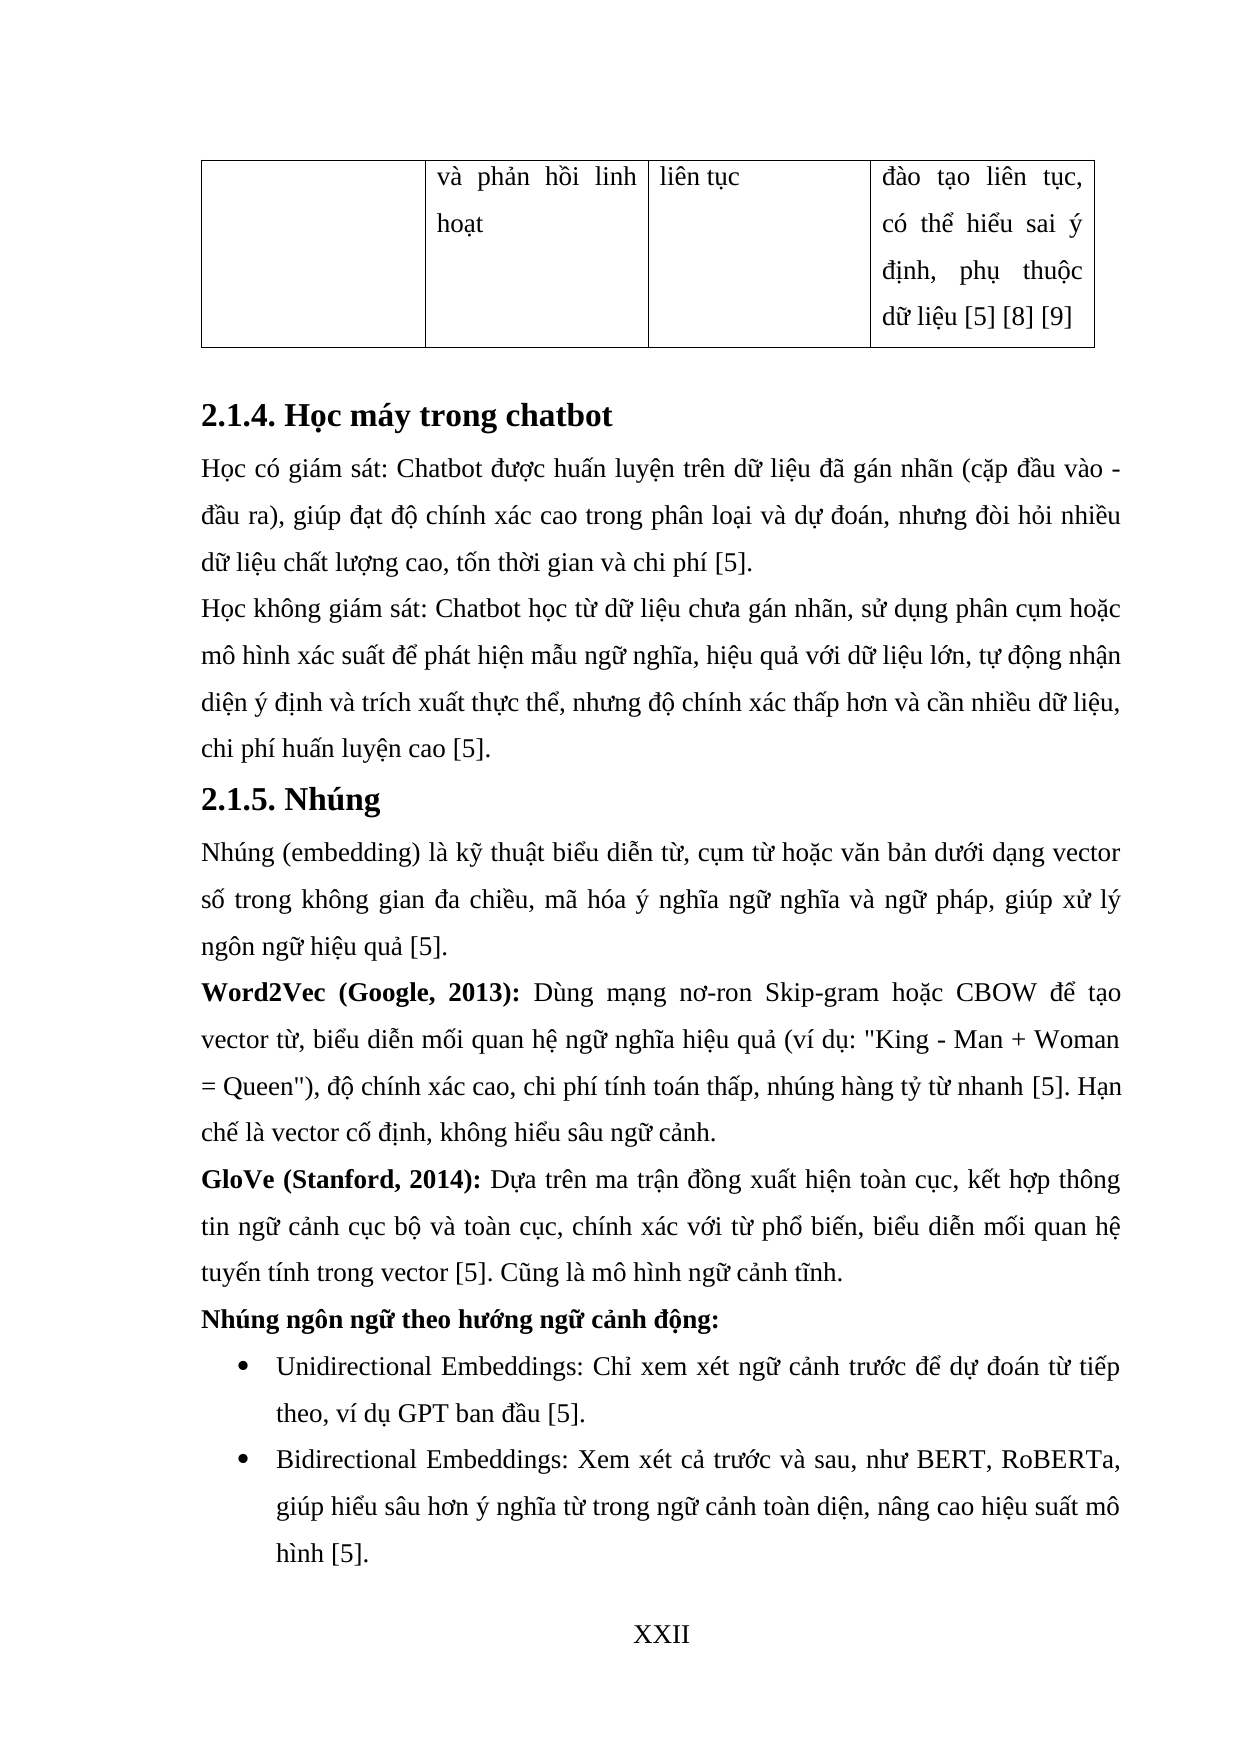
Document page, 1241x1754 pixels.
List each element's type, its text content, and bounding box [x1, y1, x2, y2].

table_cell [426, 161, 648, 347]
subtitle Nhúng [201, 779, 1122, 817]
text GloVe (Stanford, 2014): Dựa trên ma trận đồng xuất hiện toàn cục, kết hợp thông tin ngữ cảnh cục bộ và toàn cục, chính xác với từ phổ biến, biểu diễn mối quan hệ tuyến tính trong vector . Cũng là mô hình ngữ cảnh tĩnh. [201, 1163, 1122, 1288]
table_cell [649, 161, 870, 347]
text Học có giám sát: Chatbot được huấn luyện trên dữ liệu đã gán nhãn (cặp đầu vào - đầu ra), giúp đạt độ chính xác cao trong phân loại và dự đoán, nhưng đòi hỏi nhiều dữ liệu chất lượng cao, tốn thời gian và chi phí . [201, 452, 1122, 577]
text Nhúng (embedding) là kỹ thuật biểu diễn từ, cụm từ hoặc văn bản dưới dạng vector số trong không gian đa chiều, mã hóa ý nghĩa ngữ nghĩa và ngữ pháp, giúp xử lý ngôn ngữ hiệu quả . [201, 837, 1122, 961]
subtitle Học máy trong chatbot [201, 395, 1122, 433]
list Unidirectional Embeddings: Chỉ xem xét ngữ cảnh trước để dự đoán từ tiếp theo, ví dụ GPT ban đầu . [238, 1350, 1122, 1428]
text Word2Vec (Google, 2013): Dùng mạng nơ-ron Skip-gram hoặc CBOW để tạo vector từ, biểu diễn mối quan hệ ngữ nghĩa hiệu quả (ví dụ: "King - Man + Woman = Queen"), độ chính xác cao, chi phí tính toán thấp, nhúng hàng tỷ từ nhanh . Hạn chế là vector cố định, không hiểu sâu ngữ cảnh. [201, 977, 1122, 1148]
text Nhúng ngôn ngữ theo hướng ngữ cảnh động: [201, 1303, 1122, 1334]
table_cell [202, 161, 425, 347]
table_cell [871, 161, 1094, 347]
list Bidirectional Embeddings: Xem xét cả trước và sau, như BERT, RoBERTa, giúp hiểu sâu hơn ý nghĩa từ trong ngữ cảnh toàn diện, nâng cao hiệu suất mô hình . [238, 1443, 1122, 1568]
text Học không giám sát: Chatbot học từ dữ liệu chưa gán nhãn, sử dụng phân cụm hoặc mô hình xác suất để phát hiện mẫu ngữ nghĩa, hiệu quả với dữ liệu lớn, tự động nhận diện ý định và trích xuất thực thể, nhưng độ chính xác thấp hơn và cần nhiều dữ liệu, chi phí huấn luyện cao . [201, 592, 1122, 763]
